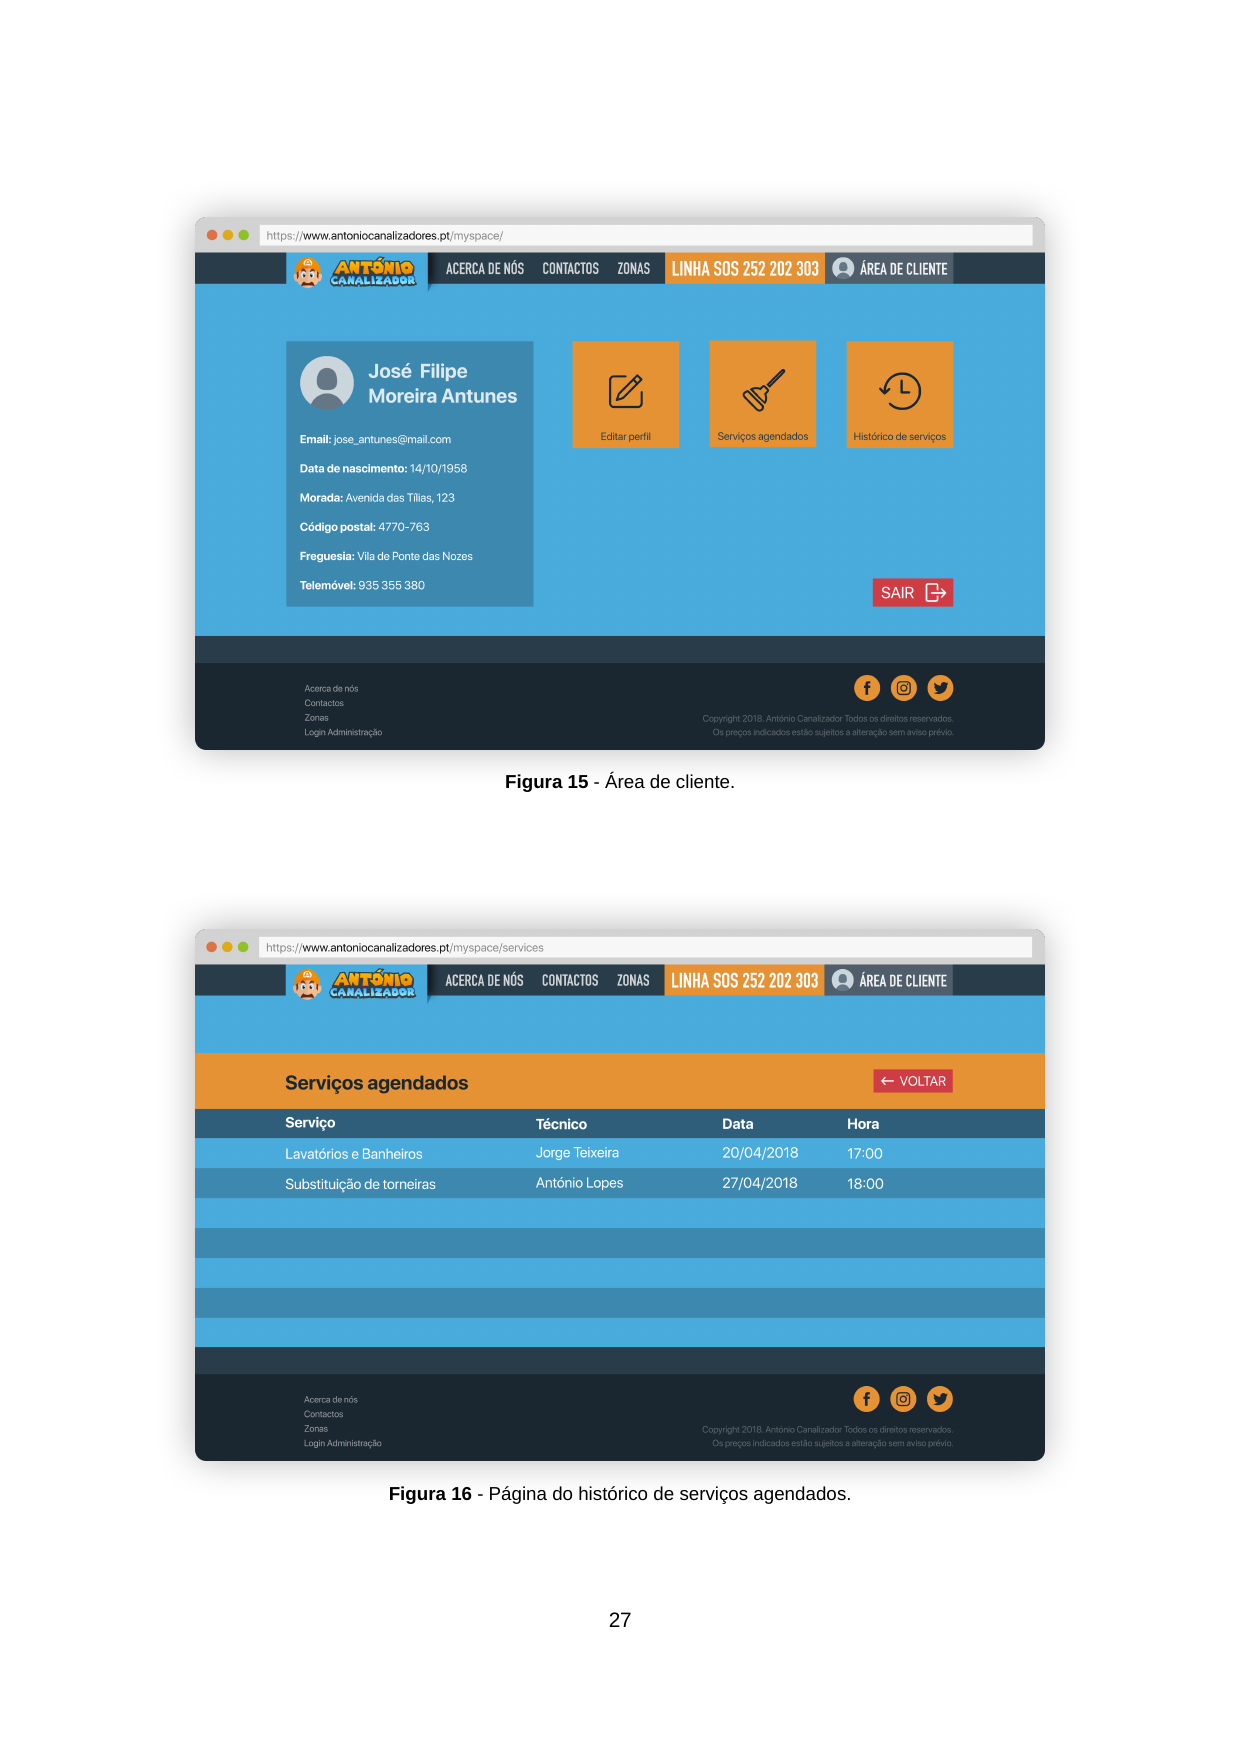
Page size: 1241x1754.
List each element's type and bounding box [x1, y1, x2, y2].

picture [195, 929, 1045, 1461]
picture [195, 217, 1045, 750]
